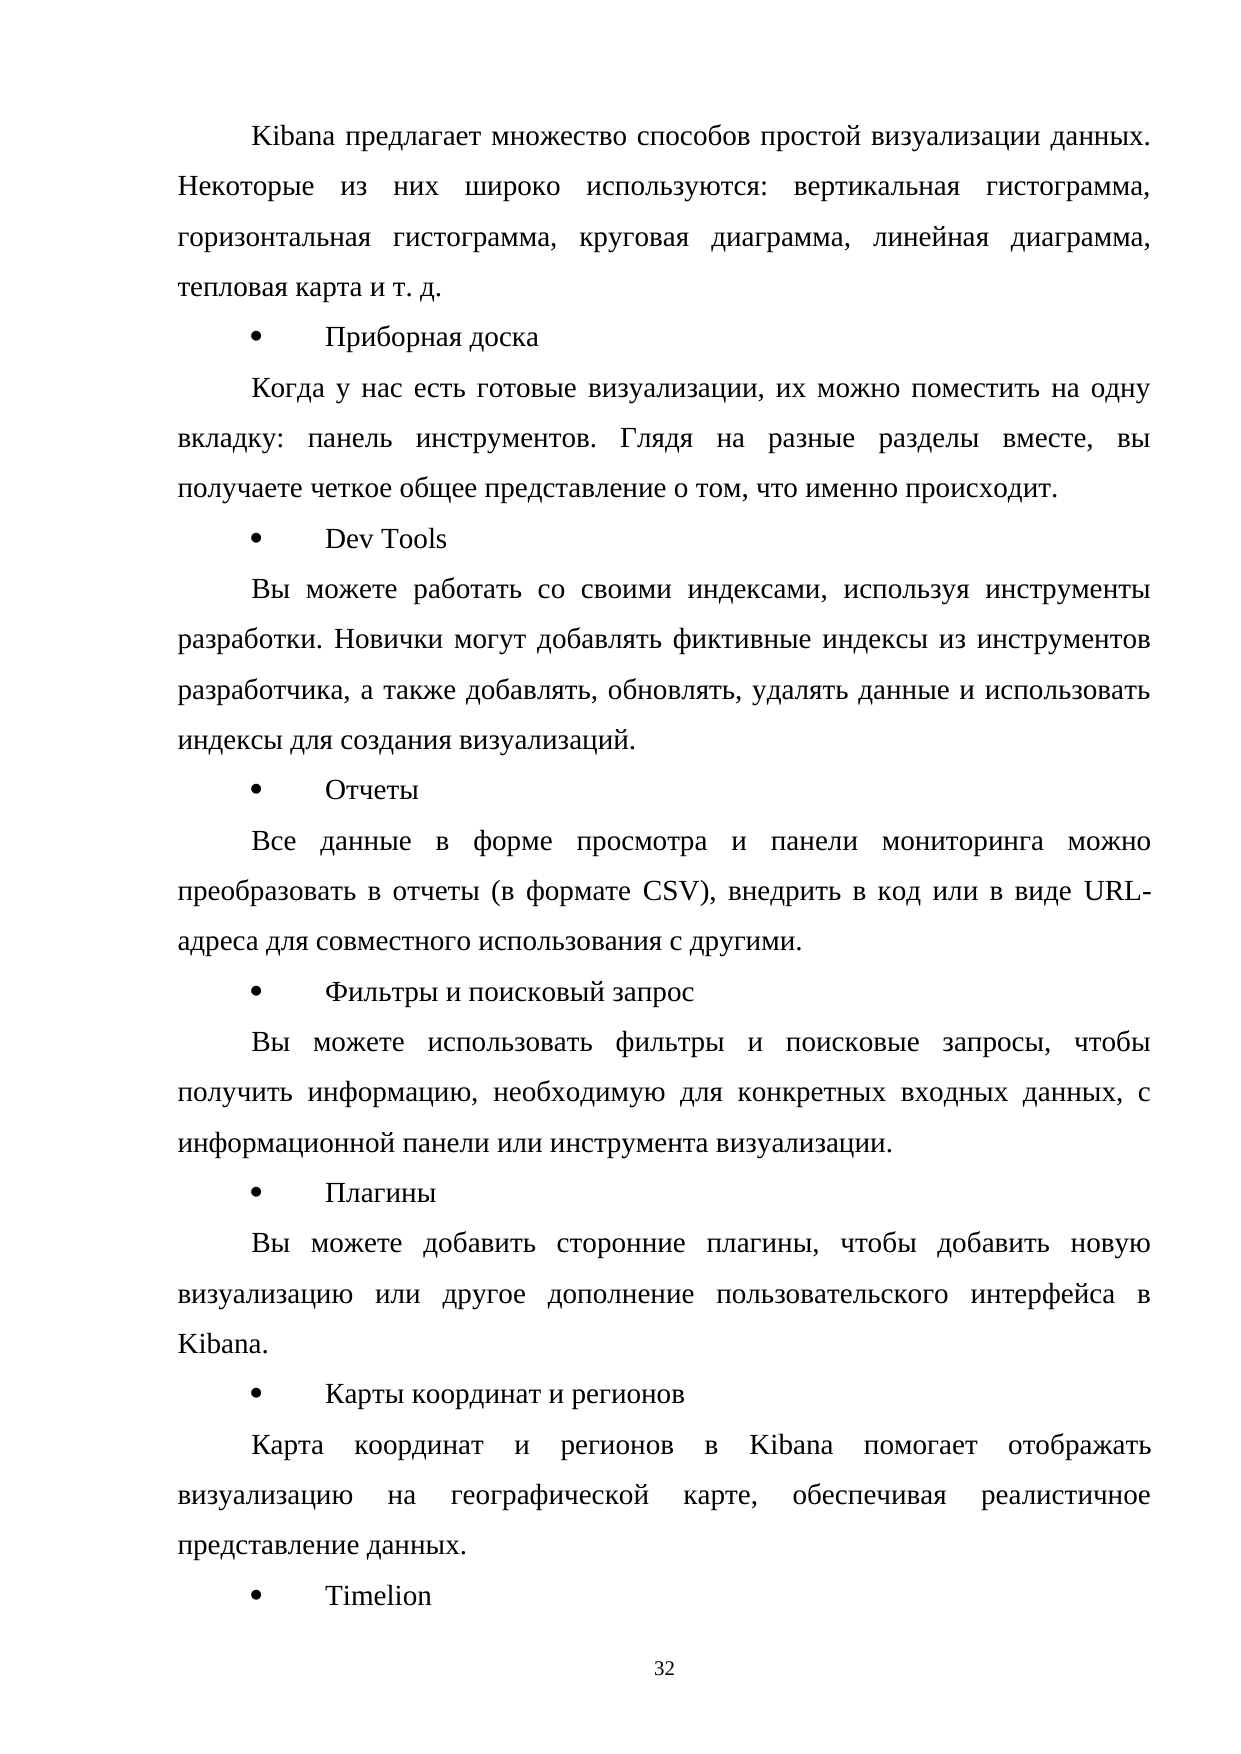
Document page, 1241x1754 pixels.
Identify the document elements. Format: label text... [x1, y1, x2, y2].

list Dev Tools [177, 521, 1152, 554]
text Когда у нас есть готовые визуализации, их можно поместить на одну вкладку: панель инструментов. Глядя на разные разделы вместе, вы получаете четкое общее представление о том, что именно происходит. [177, 370, 1152, 504]
list Отчеты [177, 772, 1152, 806]
text Карта координат и регионов в Kibana помогает отображать визуализацию на географической карте, обеспечивая реалистичное представление данных. [177, 1427, 1152, 1561]
text Все данные в форме просмотра и панели мониторинга можно преобразовать в отчеты (в формате CSV), внедрить в код или в виде URL-адреса для совместного использования с другими. [177, 823, 1152, 957]
list Приборная доска [177, 319, 1152, 353]
list Плагины [177, 1175, 1152, 1209]
list Timelion [177, 1578, 1152, 1611]
list Фильтры и поисковый запрос [177, 974, 1152, 1007]
text Вы можете добавить сторонние плагины, чтобы добавить новую визуализацию или другое дополнение пользовательского интерфейса в Kibana. [177, 1226, 1152, 1360]
list Карты координат и регионов [177, 1376, 1152, 1410]
text Вы можете работать со своими индексами, используя инструменты разработки. Новички могут добавлять фиктивные индексы из инструментов разработчика, а также добавлять, обновлять, удалять данные и использовать индексы для создания визуализаций. [177, 571, 1152, 756]
text Kibana предлагает множество способов простой визуализации данных. Некоторые из них широко используются: вертикальная гистограмма, горизонтальная гистограмма, круговая диаграмма, линейная диаграмма, тепловая карта и т. д. [177, 118, 1152, 303]
text Вы можете использовать фильтры и поисковые запросы, чтобы получить информацию, необходимую для конкретных входных данных, с информационной панели или инструмента визуализации. [177, 1024, 1152, 1158]
